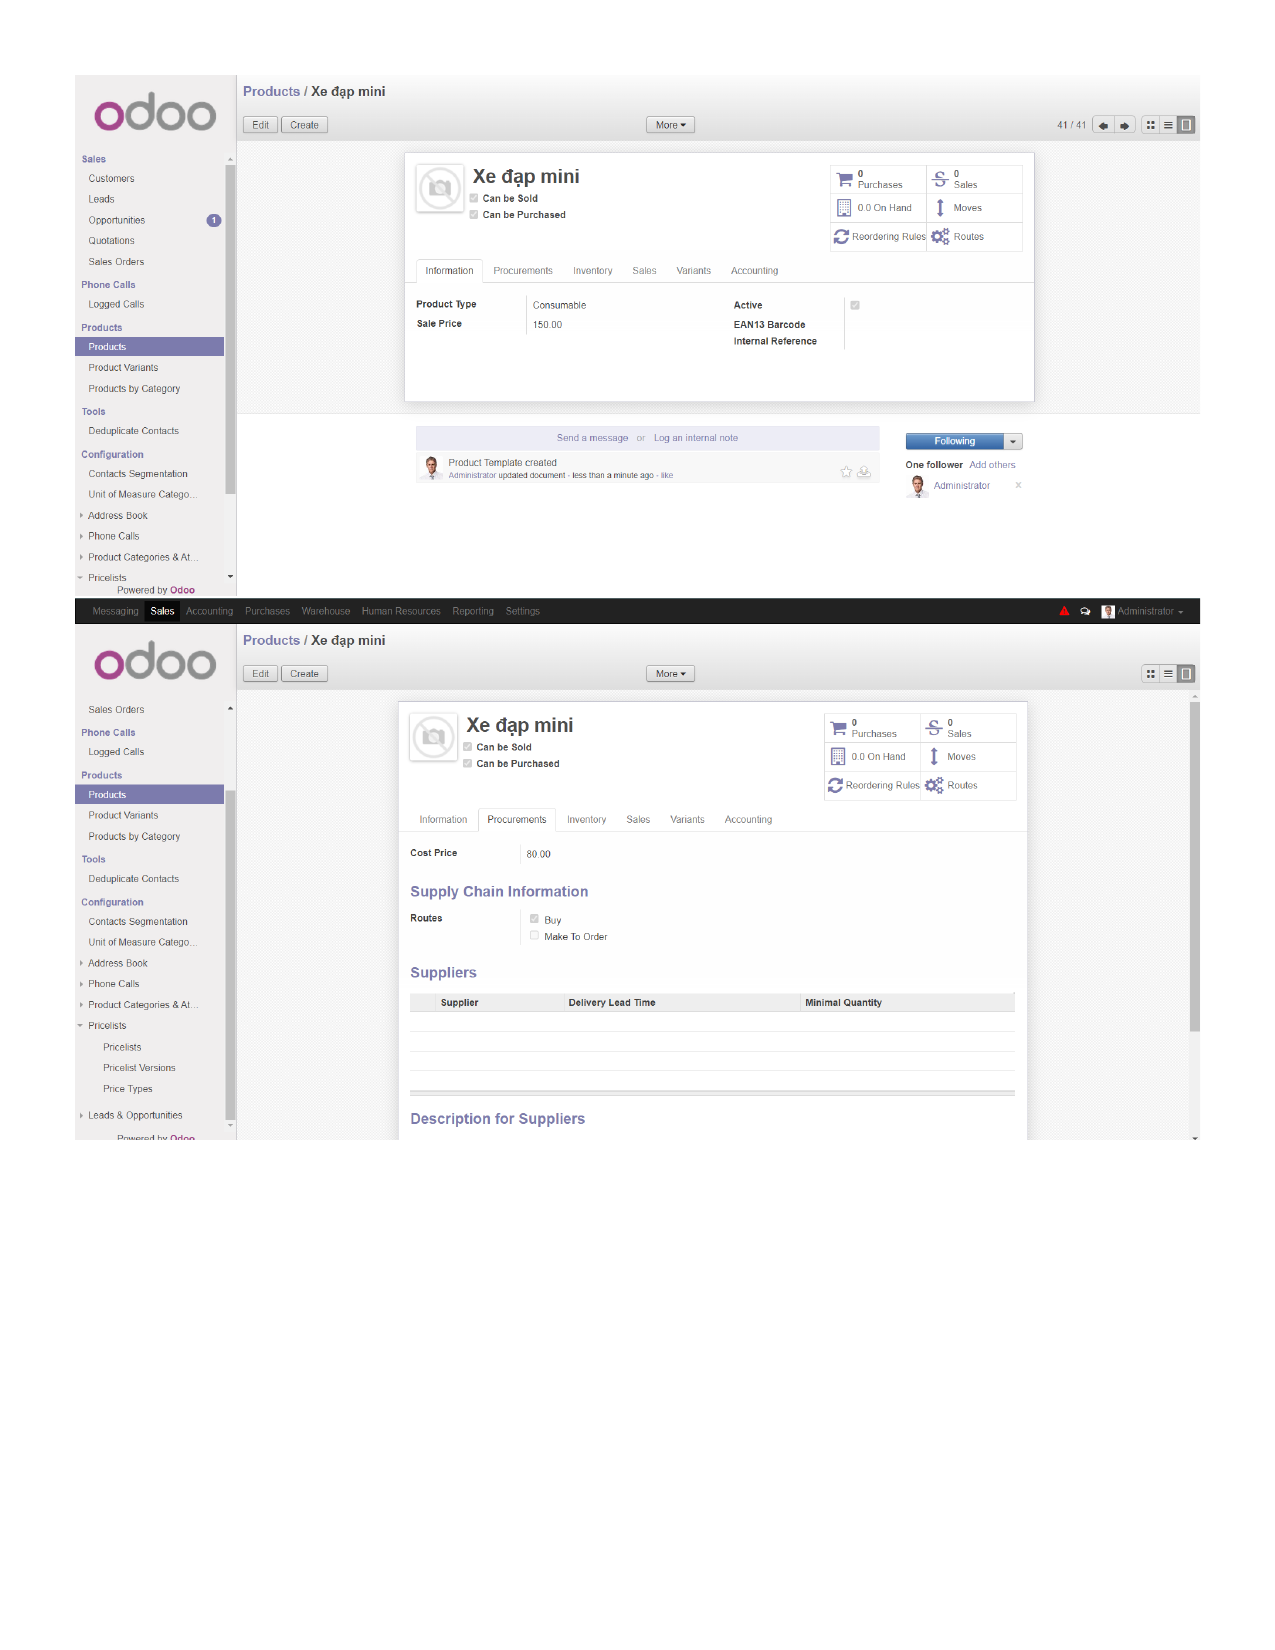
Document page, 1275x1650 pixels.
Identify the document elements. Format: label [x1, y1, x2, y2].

picture [75, 75, 1200, 596]
picture [75, 598, 1200, 1140]
